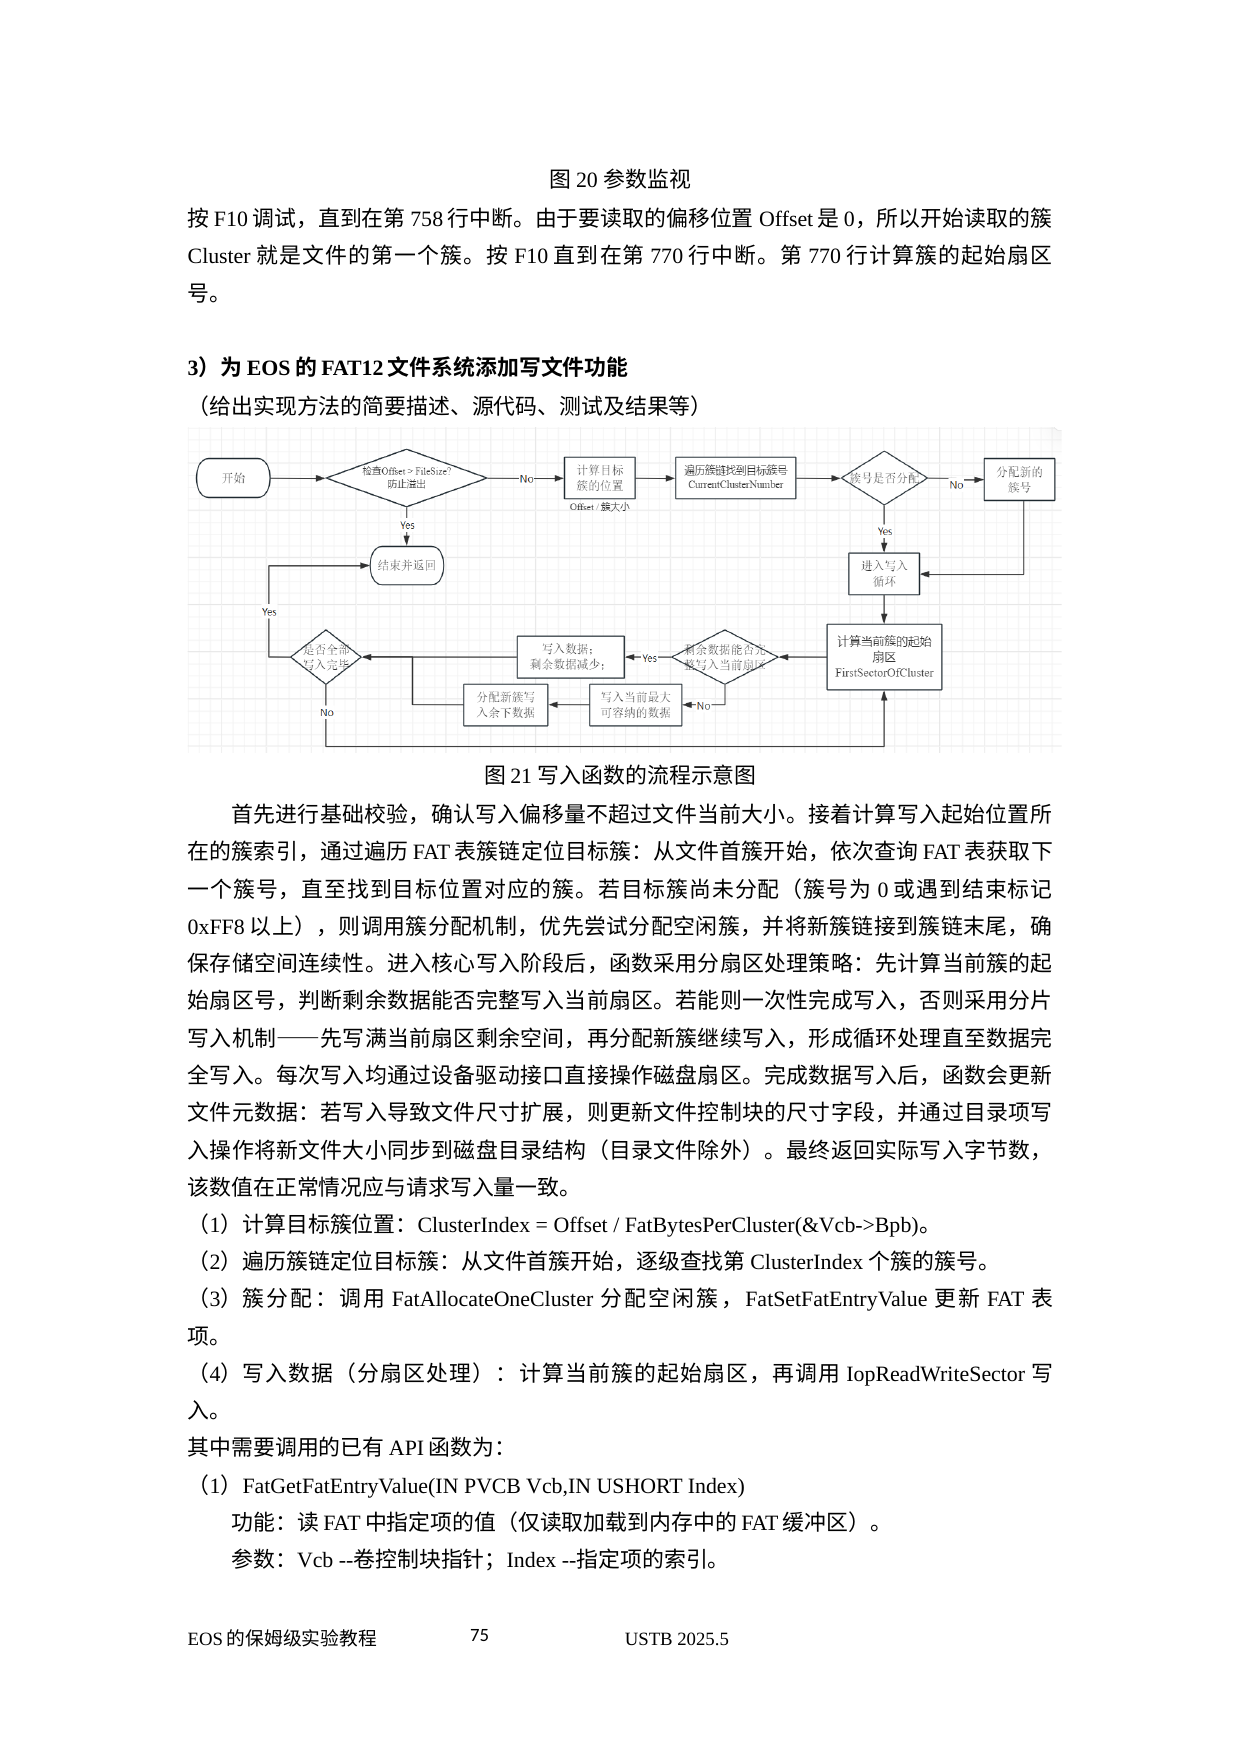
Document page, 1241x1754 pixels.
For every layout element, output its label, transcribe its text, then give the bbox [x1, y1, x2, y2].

list 参数：Vcb --卷控制块指针；Index --指定项的索引。 [187, 1542, 1053, 1574]
text 3）为EOS的FAT12文件系统添加写文件功能 [187, 350, 1053, 382]
text （给出实现方法的简要描述、源代码、测试及结果等） [187, 389, 1053, 421]
text 按F10调试，直到在第758行中断。由于要读取的偏移位置Offset是0，所以开始读取的簇 Cluster就是文件的第一个簇。按F10直到在第770行中断。第770行计算簇的起始扇区号。 [187, 201, 1053, 308]
list 其中需要调用的已有API函数为： [187, 1430, 1053, 1462]
list 功能：读FAT中指定项的值（仅读取加载到内存中的FAT缓冲区）。 [187, 1504, 1053, 1537]
text 图21 写入函数的流程示意图 [187, 758, 1053, 790]
list （1）FatGetFatEntryValue(IN PVCB Vcb,IN USHORT Index) [187, 1467, 1053, 1500]
text 首先进行基础校验，确认写入偏移量不超过文件当前大小。接着计算写入起始位置所在的簇索引，通过遍历FAT表簇链定位目标簇：从文件首簇开始，依次查询FAT表获取下一个簇号，直至找到目标位置对应的簇。若目标簇尚未分配（簇号为0或遇到结束标记0xFF8以上），则调用簇分配机制，优先尝试分配空闲簇，并将新簇链接到簇链末尾，确保存储空间连续性。进入核心写入阶段后，函数采用分扇区处理策略：先计算当前簇的起始扇区号，判断剩余数据能否完整写入当前扇区。若能则一次性完成写入，否则采用分片写入机制——先写满当前扇区剩余空间，再分配新簇继续写入，形成循环处理直至数据完全写入。每次写入均通过设备驱动接口直接操作磁盘扇区。完成数据写入后，函数会更新文件元数据：若写入导致文件尺寸扩展，则更新文件控制块的尺寸字段，并通过目录项写入操作将新文件大小同步到磁盘目录结构（目录文件除外）。最终返回实际写入字节数，该数值在正常情况应与请求写入量一致。 [187, 797, 1053, 1202]
list 遍历簇链定位目标簇：从文件首簇开始，逐级查找第 ClusterIndex 个簇的簇号。 [187, 1244, 1053, 1276]
text 图20 参数监视 [187, 162, 1053, 194]
list 计算目标簇位置：ClusterIndex = Offset / FatBytesPerCluster(&Vcb->Bpb)。 [187, 1207, 1053, 1239]
list 写入数据（分扇区处理）：计算当前簇的起始扇区，再调用IopReadWriteSector写入。 [187, 1356, 1053, 1425]
picture [187, 427, 1062, 753]
list 簇分配：调用FatAllocateOneCluster分配空闲簇，FatSetFatEntryValue更新FAT表项。 [187, 1281, 1053, 1351]
